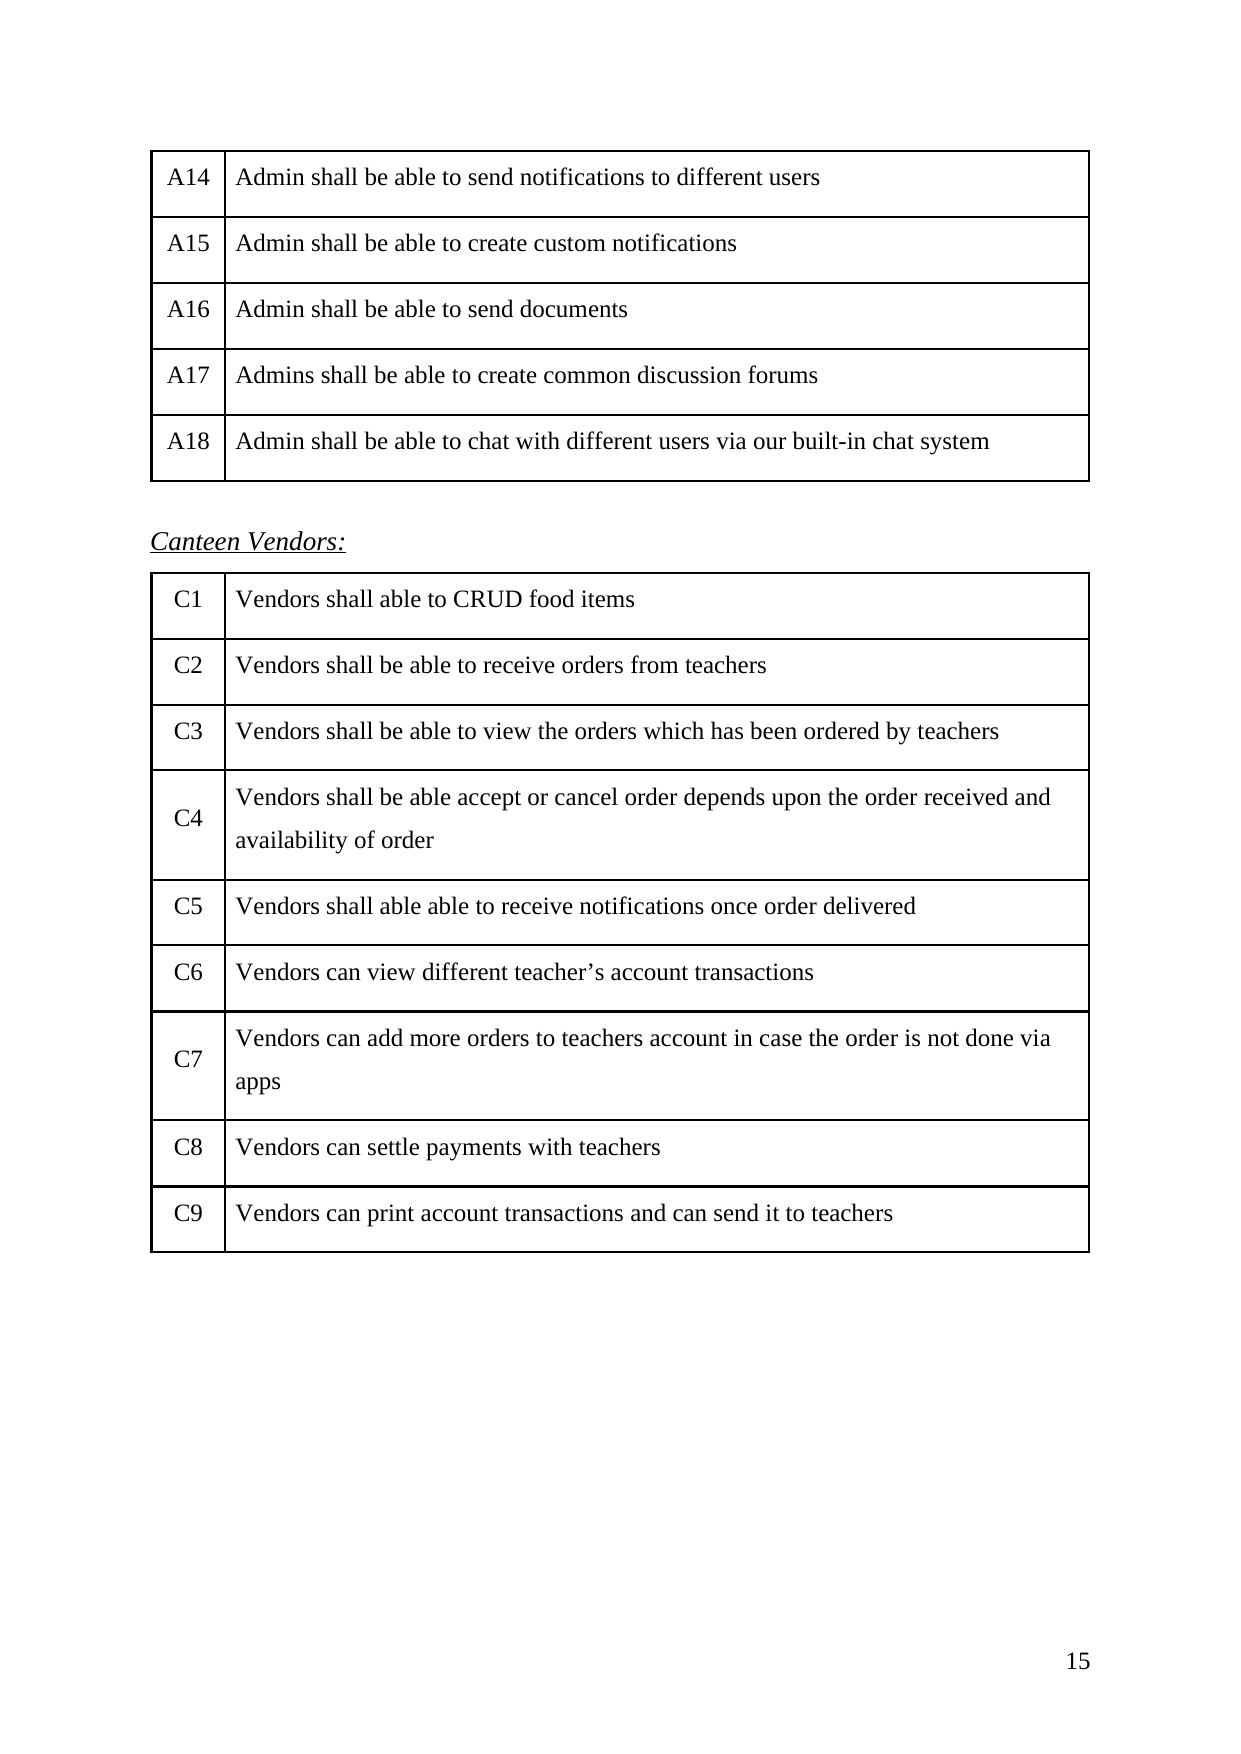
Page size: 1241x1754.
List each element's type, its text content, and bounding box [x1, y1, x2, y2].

table_cell Vendors shall able able to receive notifications once order delivered [226, 881, 1088, 944]
table_cell Vendors shall be able to view the orders which has been ordered by teachers [226, 706, 1088, 769]
table_cell A15 [153, 218, 224, 282]
table_cell Admin shall be able to chat with different users via our built-in chat system [226, 416, 1088, 480]
table_cell C8 [153, 1121, 224, 1185]
table_cell A18 [153, 416, 224, 480]
table_cell C7 [153, 1013, 224, 1119]
table_cell C6 [153, 946, 224, 1010]
table_cell C2 [153, 640, 224, 703]
table_cell Vendors shall be able accept or cancel order depends upon the order received and availability of order [226, 771, 1088, 878]
table_cell Admin shall be able to create custom notifications [226, 218, 1088, 282]
table_cell A14 [153, 152, 224, 216]
table_cell C3 [153, 706, 224, 769]
table_cell Admins shall be able to create common discussion forums [226, 350, 1088, 414]
table_cell A17 [153, 350, 224, 414]
table_cell Vendors can settle payments with teachers [226, 1121, 1088, 1185]
table_cell Vendors can add more orders to teachers account in case the order is not done via apps [226, 1013, 1088, 1119]
table_cell C5 [153, 881, 224, 944]
table_cell C4 [153, 771, 224, 878]
table_cell A16 [153, 284, 224, 348]
table_cell Admin shall be able to send notifications to different users [226, 152, 1088, 216]
table_header Vendors shall able to CRUD food items [226, 574, 1088, 637]
text Canteen Vendors: [150, 525, 1090, 556]
table_cell Vendors can view different teacher’s account transactions [226, 946, 1088, 1010]
table_cell Vendors shall be able to receive orders from teachers [226, 640, 1088, 703]
table_cell C9 [153, 1188, 224, 1251]
table_header C1 [153, 574, 224, 637]
table_cell Admin shall be able to send documents [226, 284, 1088, 348]
table_cell Vendors can print account transactions and can send it to teachers [226, 1188, 1088, 1251]
